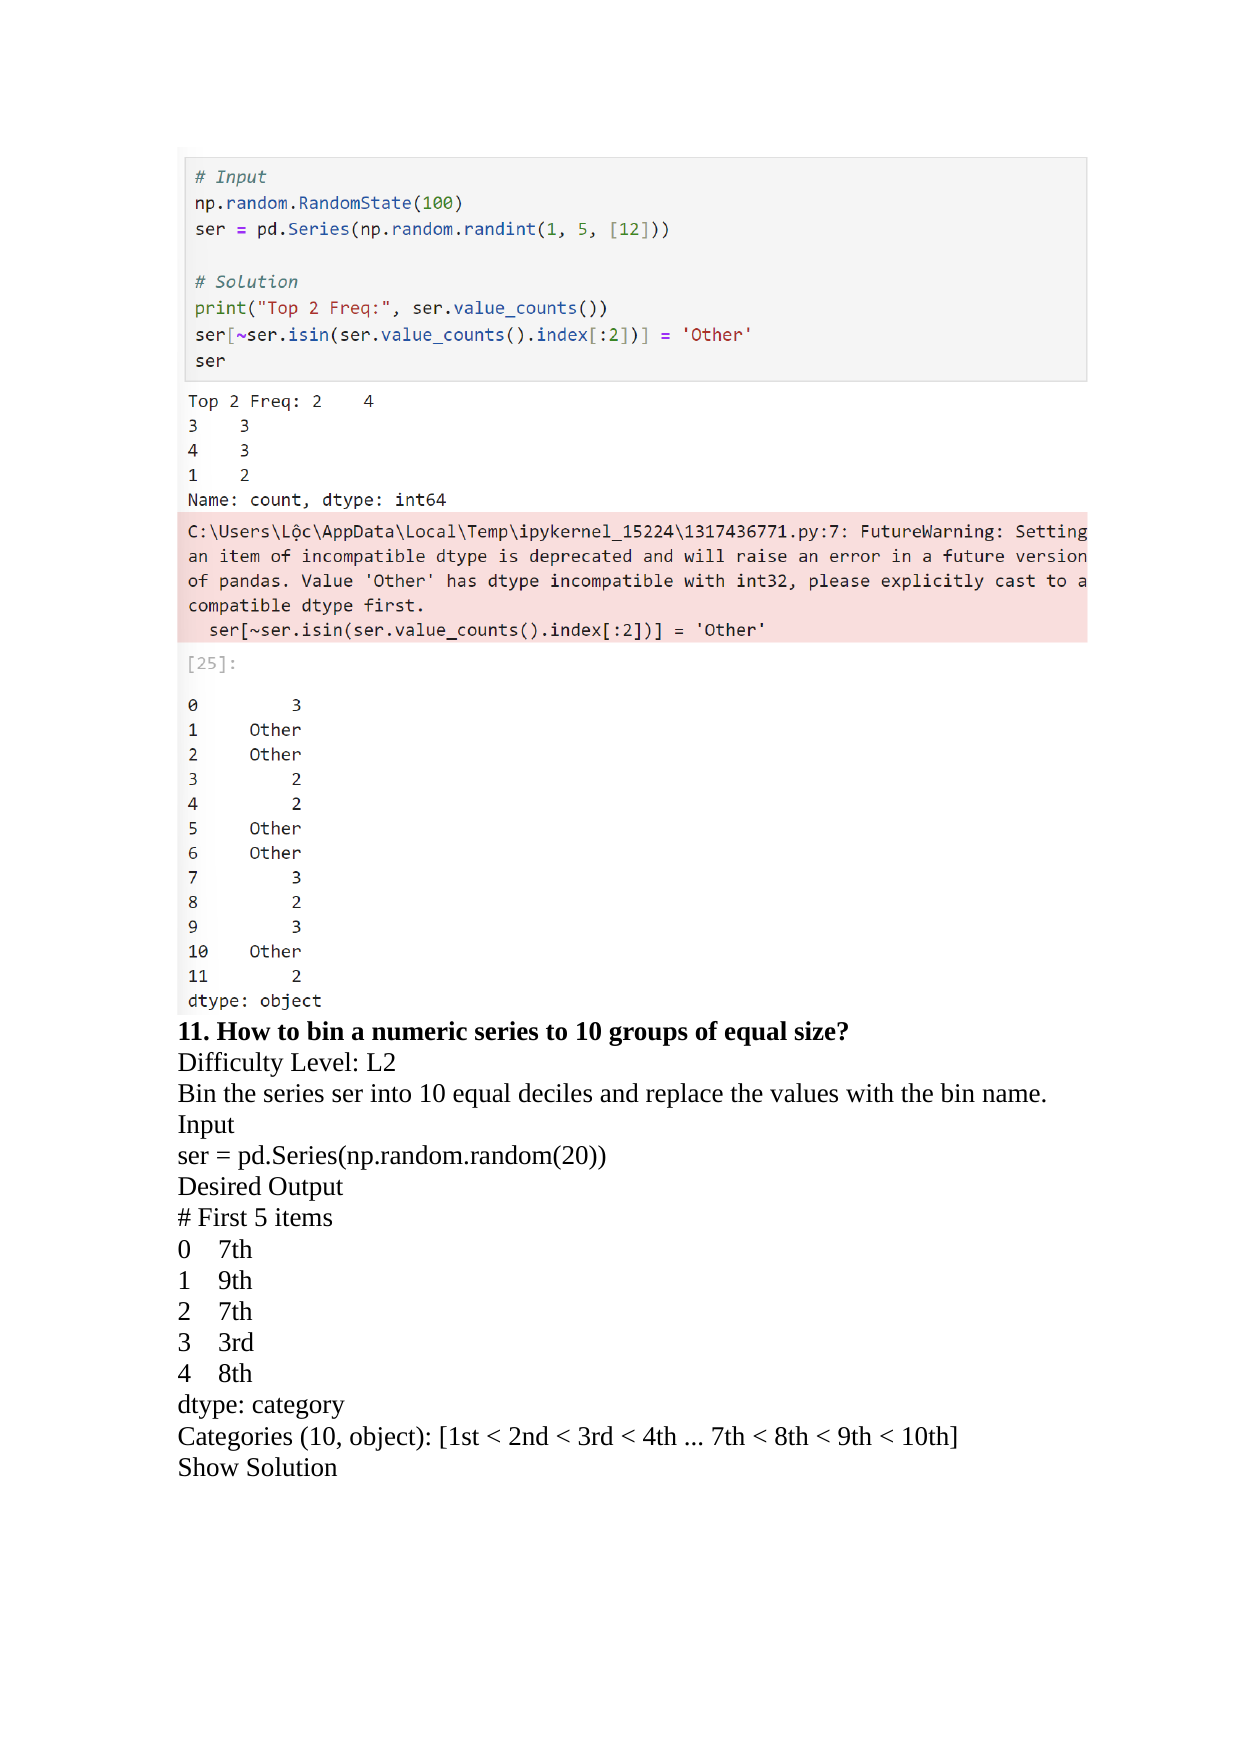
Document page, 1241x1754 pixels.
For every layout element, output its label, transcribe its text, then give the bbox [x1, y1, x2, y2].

text Input [177, 1108, 1092, 1139]
text # First 5 items [177, 1202, 1092, 1233]
text 3 3rd [177, 1326, 1092, 1357]
text 4 8th [177, 1357, 1092, 1388]
text ser = pd.Series(np.random.random(20)) [177, 1139, 1092, 1170]
text Categories (10, object): [1st < 2nd < 3rd < 4th ... 7th < 8th < 9th < 10th] [177, 1419, 1092, 1451]
text Desired Output [177, 1170, 1092, 1202]
text Show Solution [177, 1451, 1092, 1482]
picture [177, 147, 1093, 1015]
text dtype: category [177, 1388, 1092, 1419]
text 0 7th [177, 1233, 1092, 1264]
text 1 9th [177, 1264, 1092, 1295]
text 11. How to bin a numeric series to 10 groups of equal size? [177, 1015, 1092, 1046]
text Bin the series ser into 10 equal deciles and replace the values with the bin name. [177, 1077, 1092, 1108]
text Difficulty Level: L2 [177, 1046, 1092, 1077]
text 2 7th [177, 1295, 1092, 1326]
